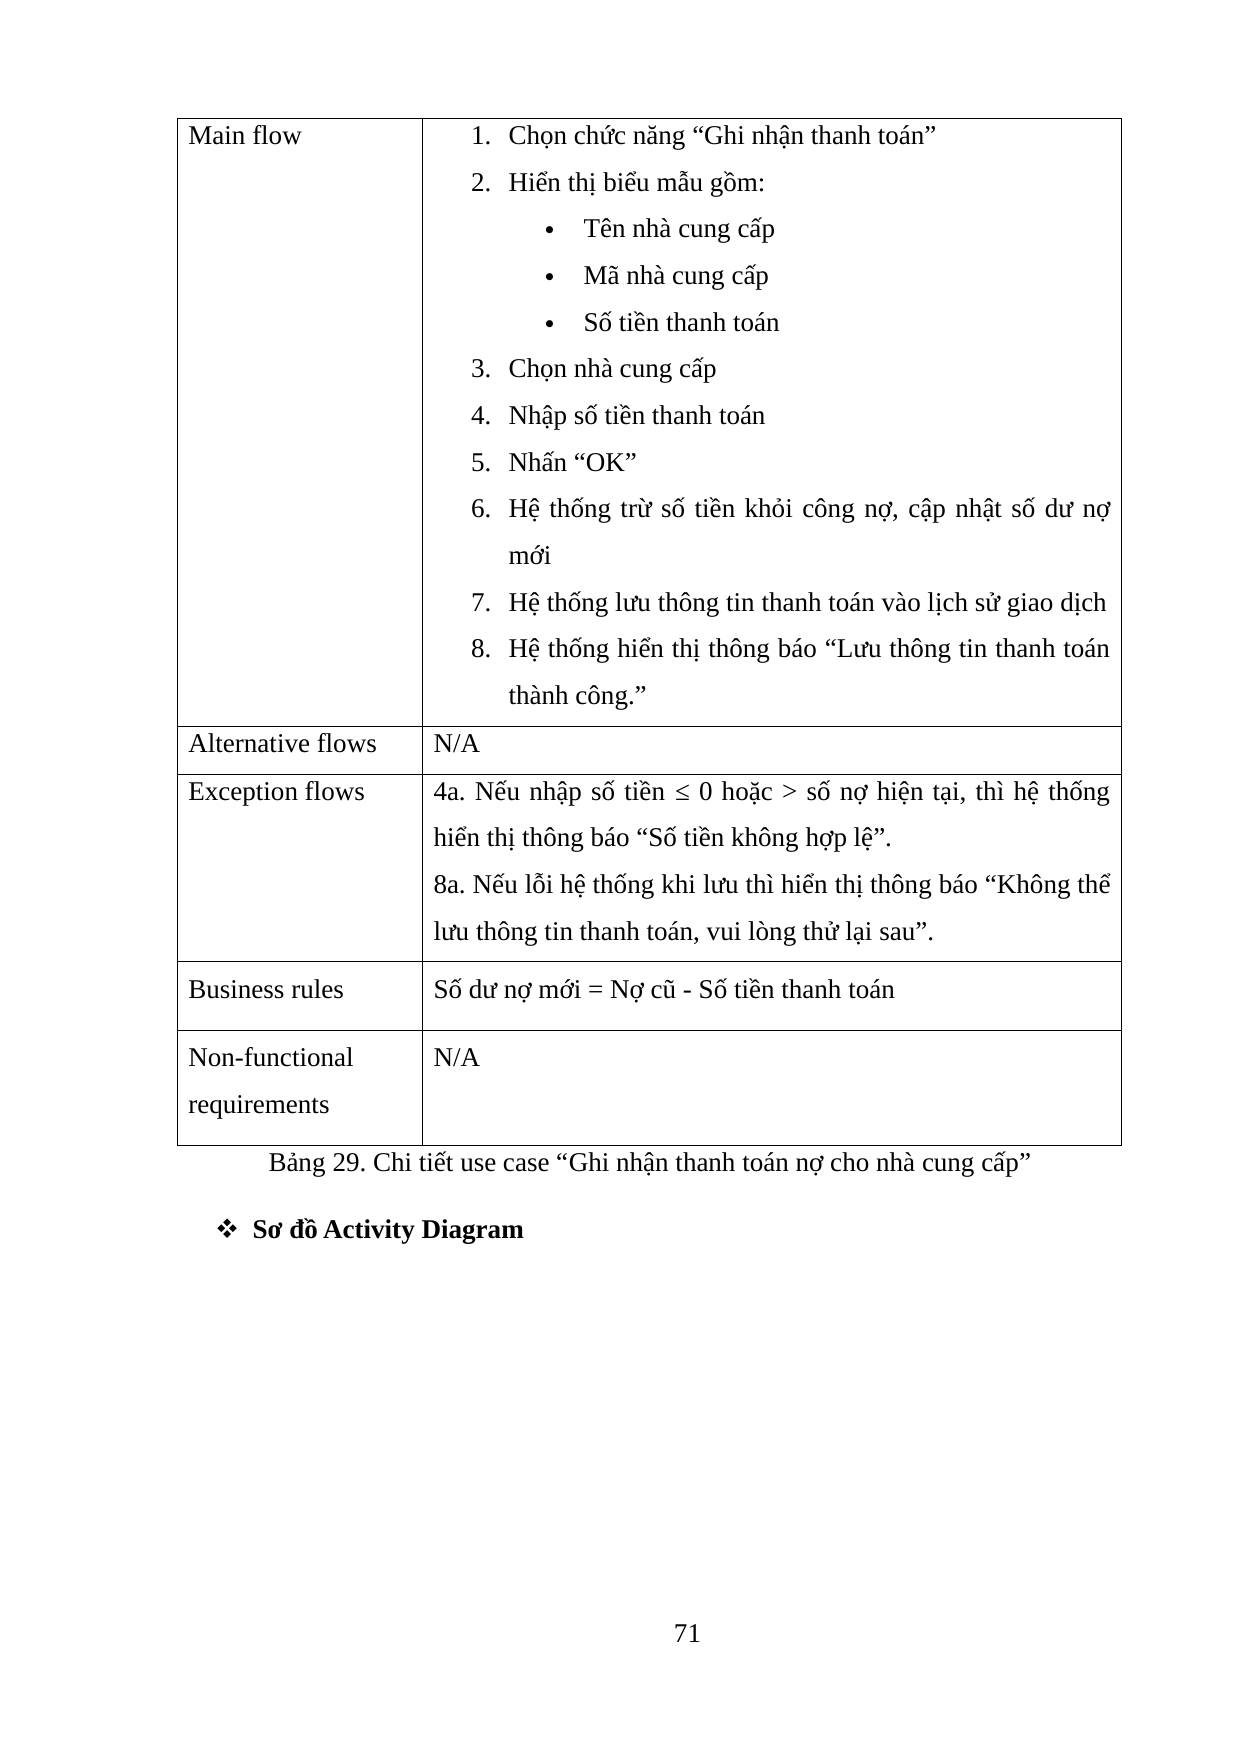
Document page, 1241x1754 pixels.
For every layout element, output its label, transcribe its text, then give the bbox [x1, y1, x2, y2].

table_cell N/A [423, 727, 1121, 773]
table_cell N/A [423, 1031, 1121, 1145]
table_cell Business rules [178, 962, 422, 1030]
table_cell Main flow [178, 119, 422, 726]
table_cell Exception flows [178, 775, 422, 961]
list Sơ đồ Activity Diagram [215, 1213, 1122, 1245]
table_cell Chọn chức năng “Ghi nhận thanh toán” Hiển thị biểu mẫu gồm: Tên nhà cung cấp Mã nhà cung cấp Số tiền thanh toán Chọn nhà cung cấp Nhập số tiền thanh toán Nhấn “OK” Hệ thống trừ số tiền khỏi công nợ, cập nhật số dư nợ mới Hệ thống lưu thông tin thanh toán vào lịch sử giao dịch Hệ thống hiển thị thông báo “Lưu thông tin thanh toán thành công.” [423, 119, 1121, 726]
table_cell Non-functional requirements [178, 1031, 422, 1145]
table_cell Số dư nợ mới = Nợ cũ - Số tiền thanh toán [423, 962, 1121, 1030]
table_cell Alternative flows [178, 727, 422, 773]
table_cell 4a. Nếu nhập số tiền ≤ 0 hoặc > số nợ hiện tại, thì hệ thống hiển thị thông báo “Số tiền không hợp lệ”. 8a. Nếu lỗi hệ thống khi lưu thì hiển thị thông báo “Không thể lưu thông tin thanh toán, vui lòng thử lại sau”. [423, 775, 1121, 961]
